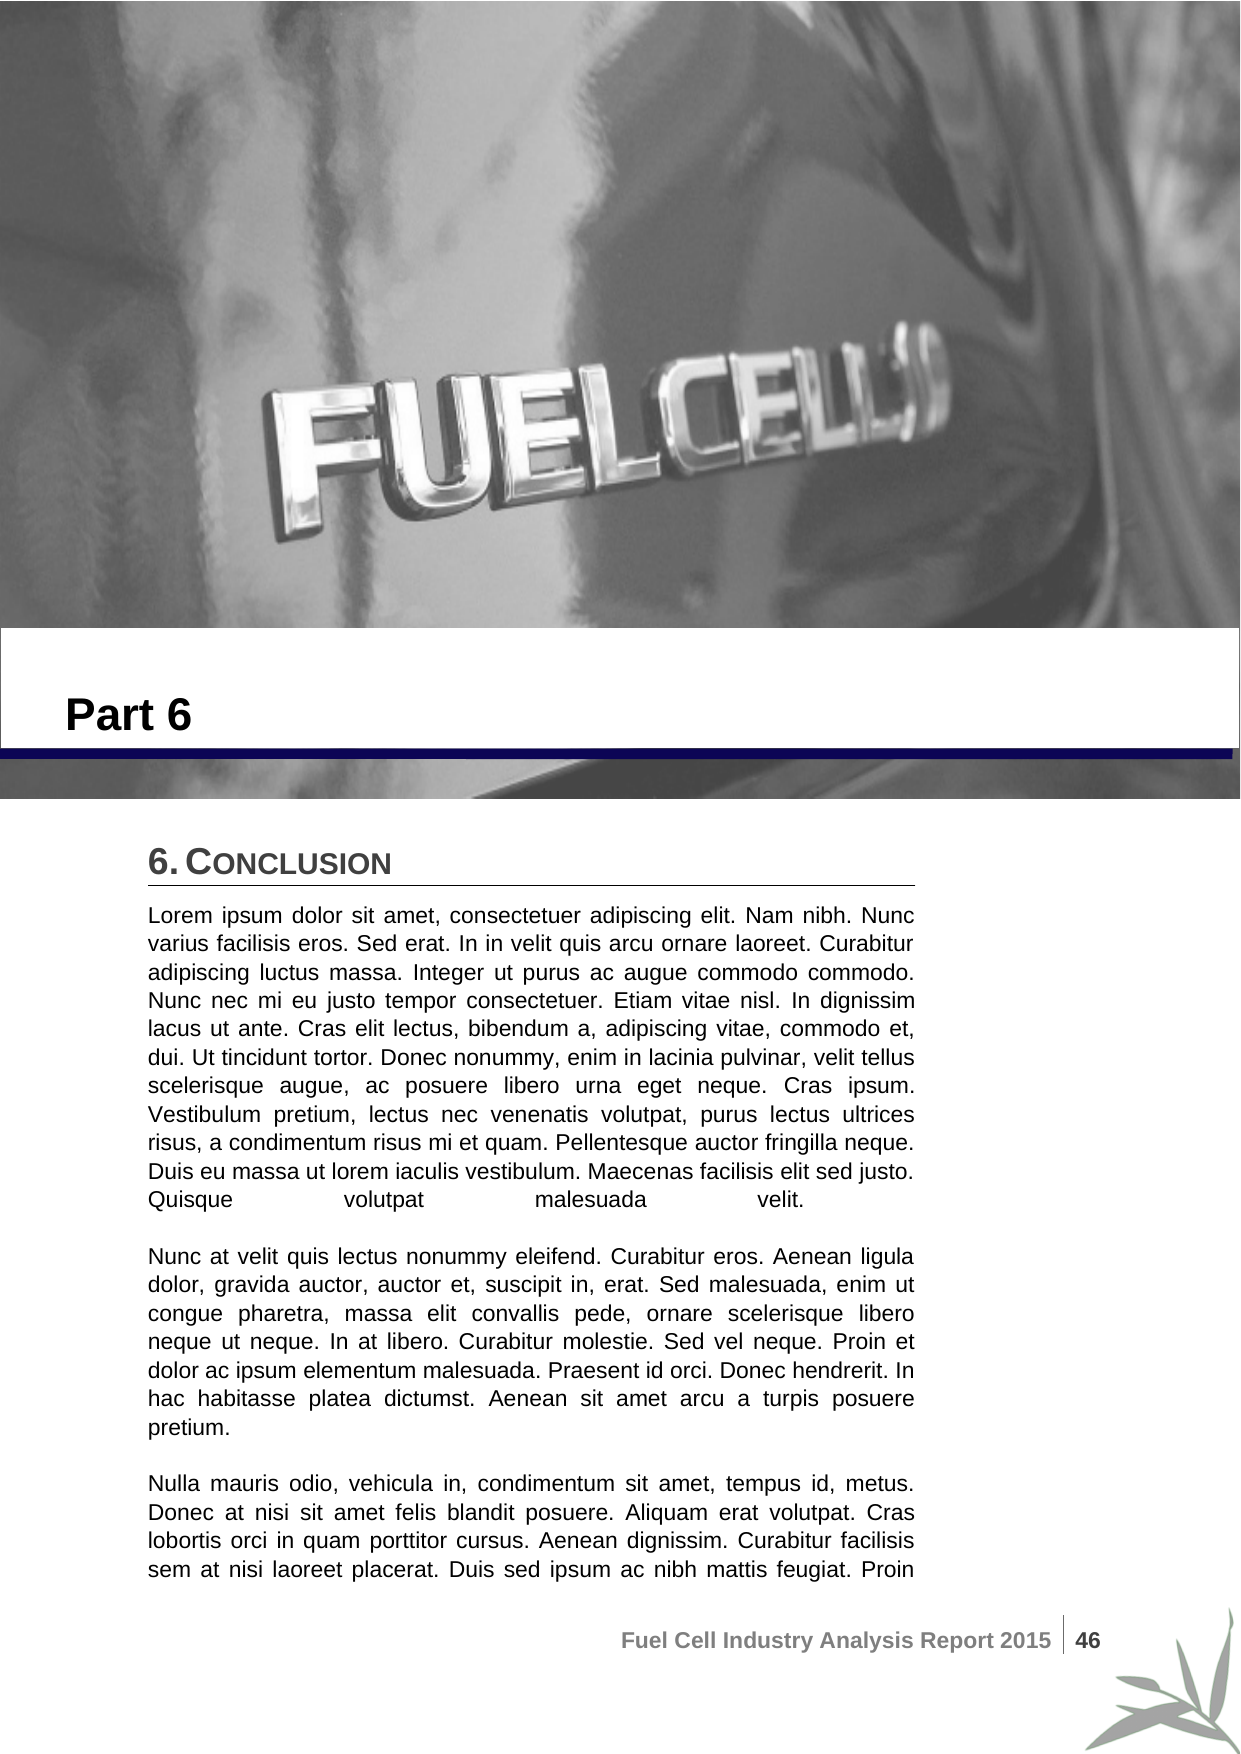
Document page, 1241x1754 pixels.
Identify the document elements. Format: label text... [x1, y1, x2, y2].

subtitle Conclusion [148, 176, 915, 885]
picture [1068, 1607, 1241, 1754]
